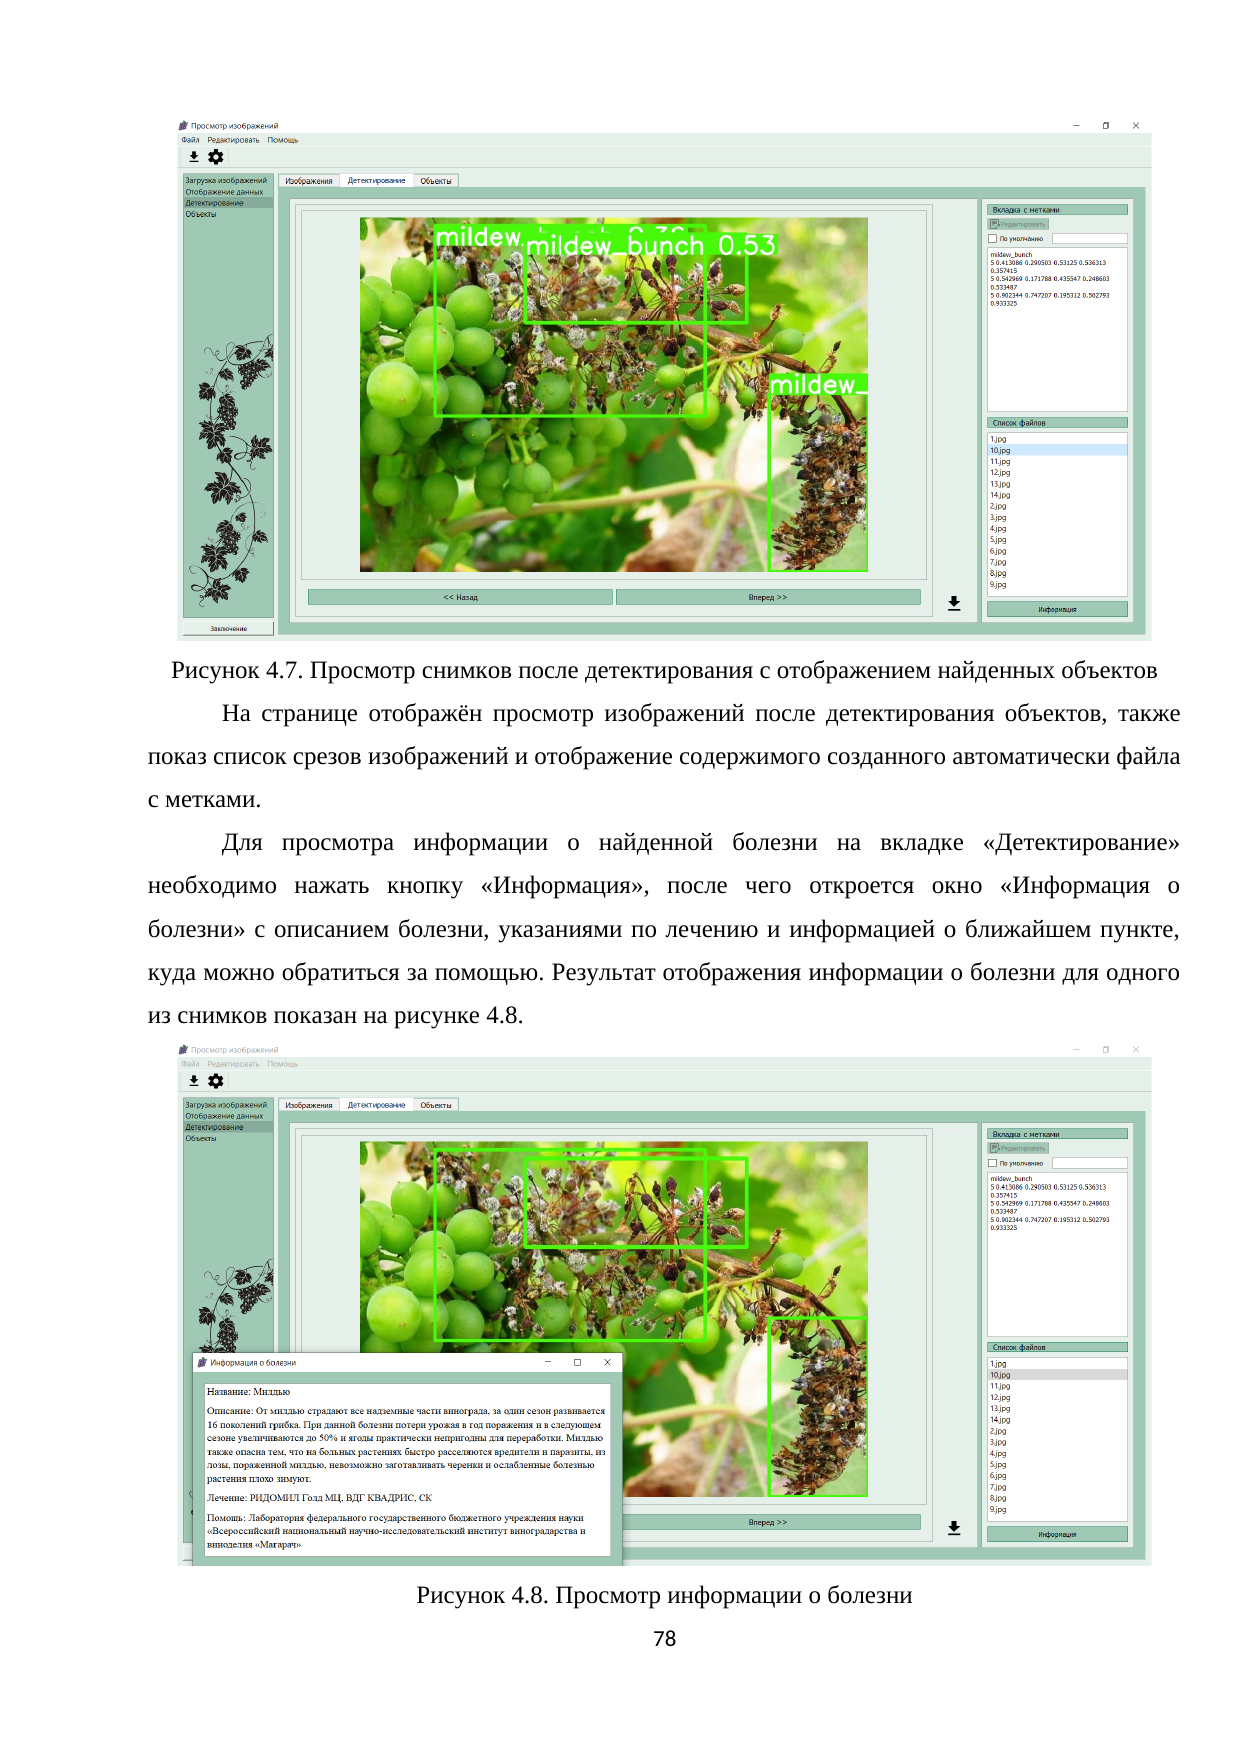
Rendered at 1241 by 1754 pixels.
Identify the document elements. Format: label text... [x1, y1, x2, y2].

text На странице отображён просмотр изображений после детектирования объектов, также показ список срезов изображений и отображение содержимого созданного автоматически файла с метками. [148, 698, 1181, 813]
text Рисунок 4.7. Просмотр снимков после детектирования с отображением найденных объектов [148, 655, 1181, 684]
text Для просмотра информации о найденной болезни на вкладке «Детектирование» необходимо нажать кнопку «Информация», после чего откроется окно «Информация о болезни» с описанием болезни, указаниями по лечению и информацией о ближайшем пункте, куда можно обратиться за помощью. Результат отображения информации о болезни для одного из снимков показан на рисунке 4.8. [148, 827, 1181, 1029]
text Рисунок 4.8. Просмотр информации о болезни [148, 1580, 1181, 1608]
picture [177, 1043, 1152, 1566]
picture [177, 118, 1152, 641]
